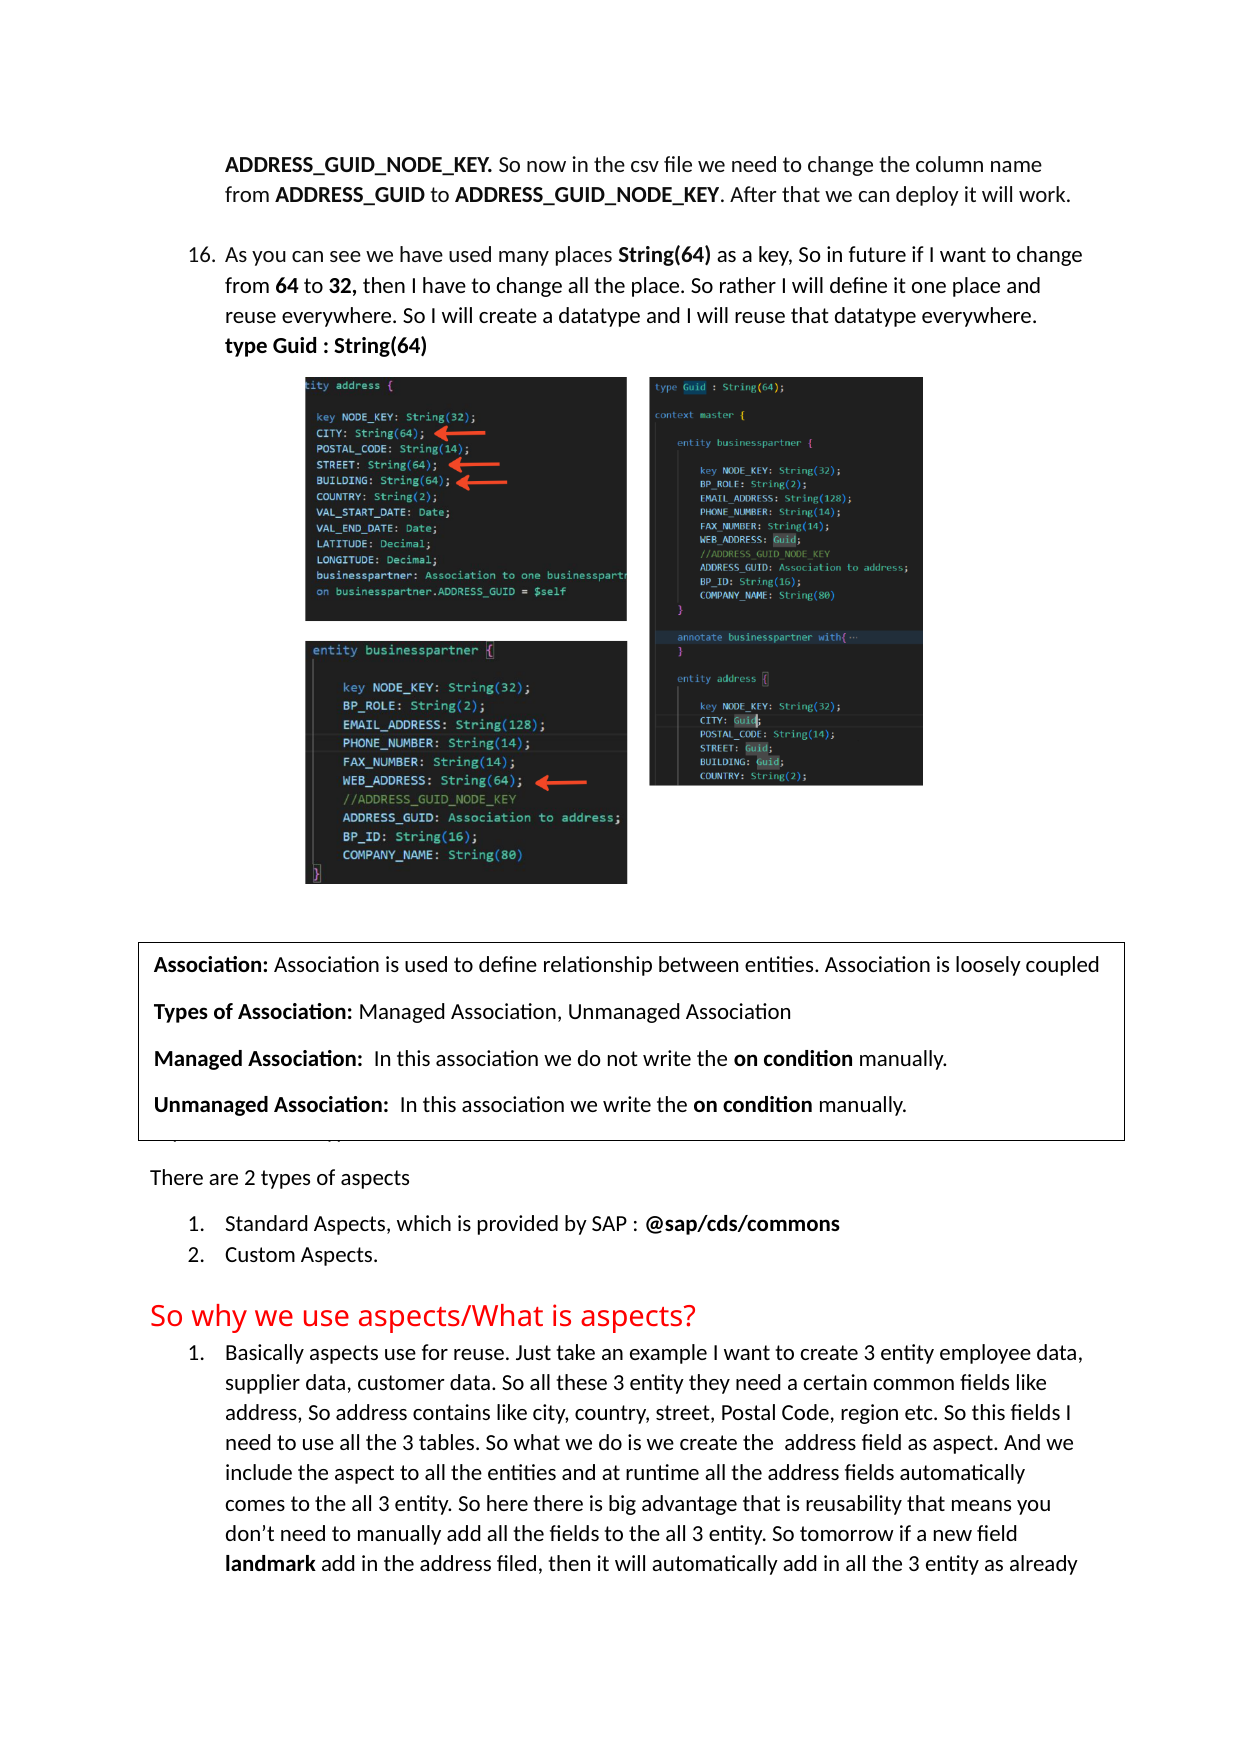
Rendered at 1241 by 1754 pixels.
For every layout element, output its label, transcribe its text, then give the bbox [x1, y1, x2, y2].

list Standard Aspects, which is provided by SAP : @sap/cds/commons [187, 1209, 1090, 1237]
list Custom Aspects. [187, 1240, 1090, 1268]
subtitle So why we use aspects/What is aspects? [150, 1295, 1090, 1334]
picture [305, 377, 936, 884]
list As you can see we have used many places String(64) as a key, So in future if I want to change from 64 to 32, then I have to change all the place. So rather I will define it one place and reuse everywhere. So I will create a datatype and I will reuse that datatype everywhere. type Guid : String(64) [187, 241, 1090, 359]
text There are 2 types of aspects [150, 1163, 1090, 1191]
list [187, 1338, 1090, 1577]
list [187, 150, 1090, 208]
